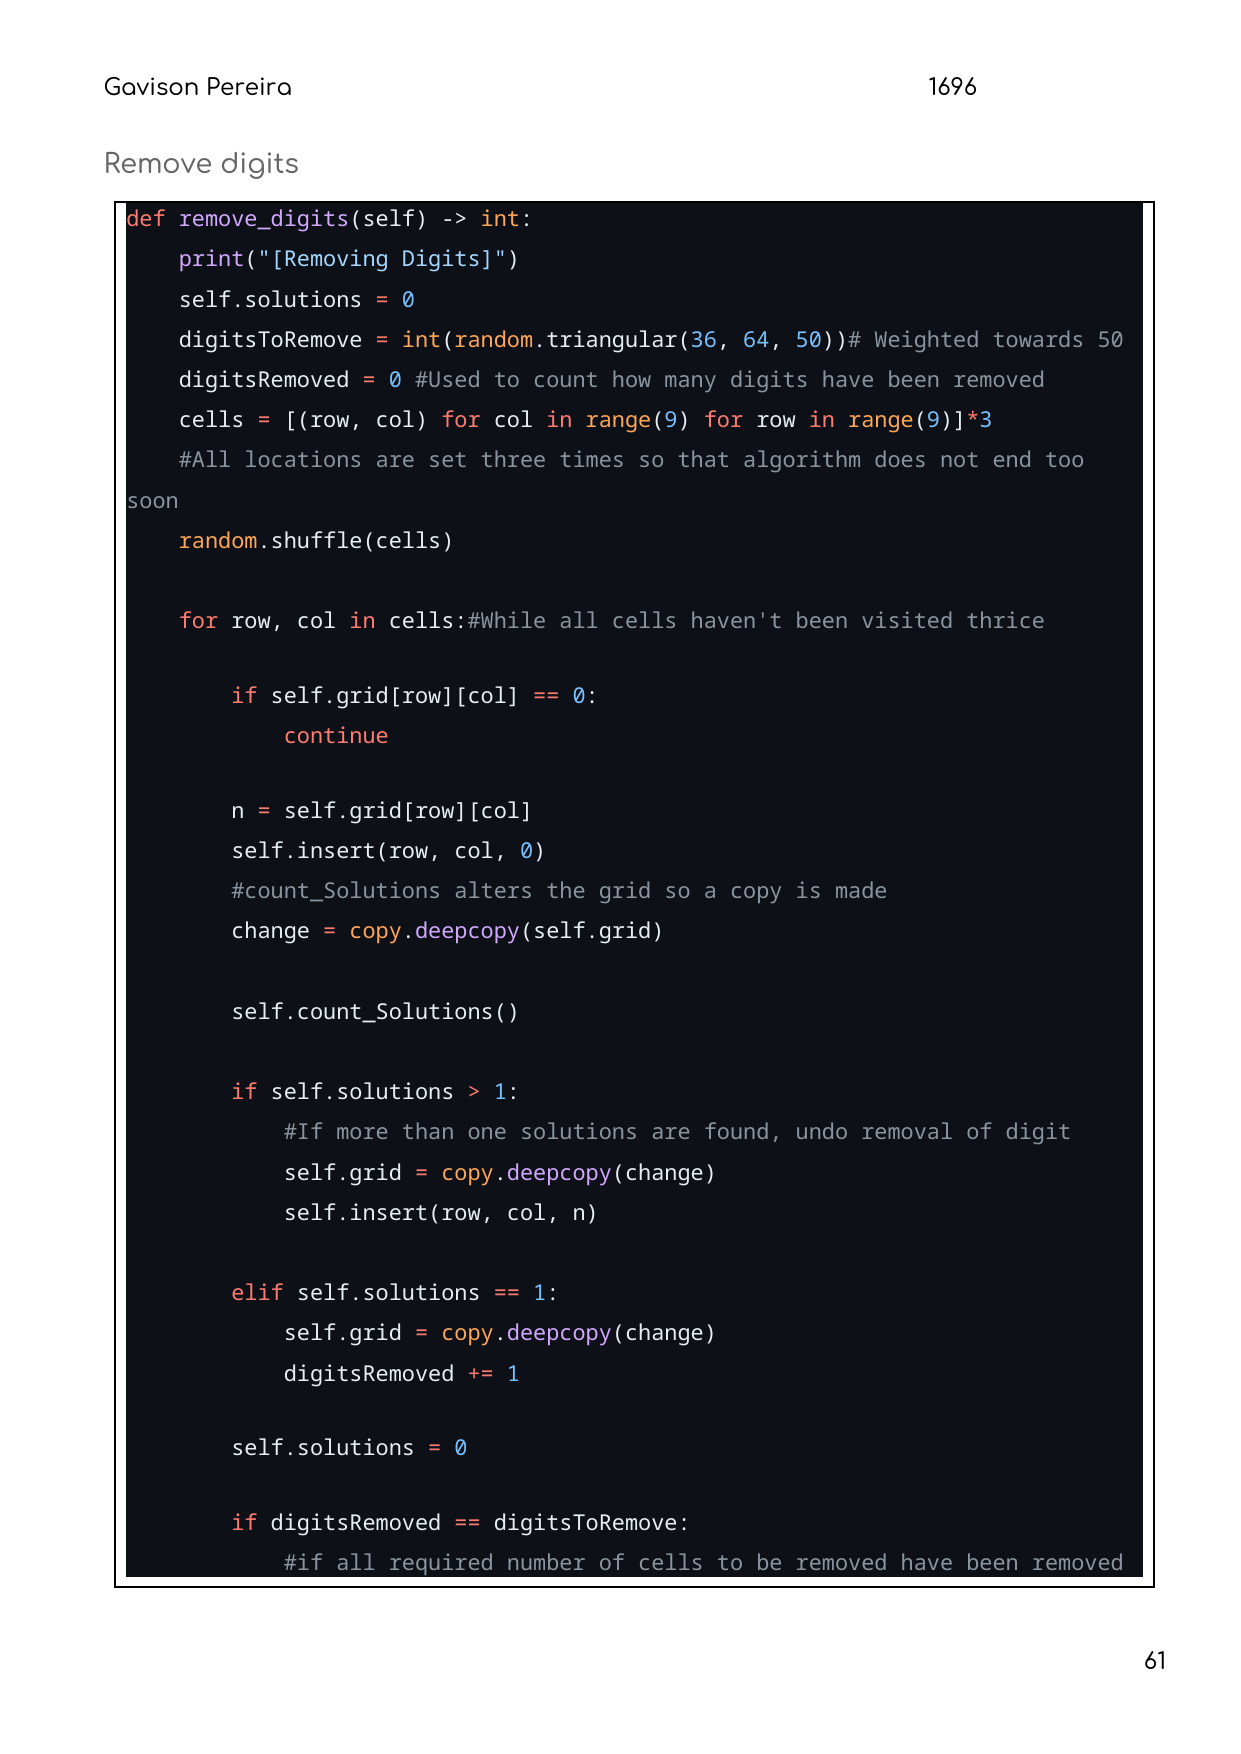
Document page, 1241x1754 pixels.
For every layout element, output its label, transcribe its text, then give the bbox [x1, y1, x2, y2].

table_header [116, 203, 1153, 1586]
subtitle Remove digits [103, 150, 1166, 180]
